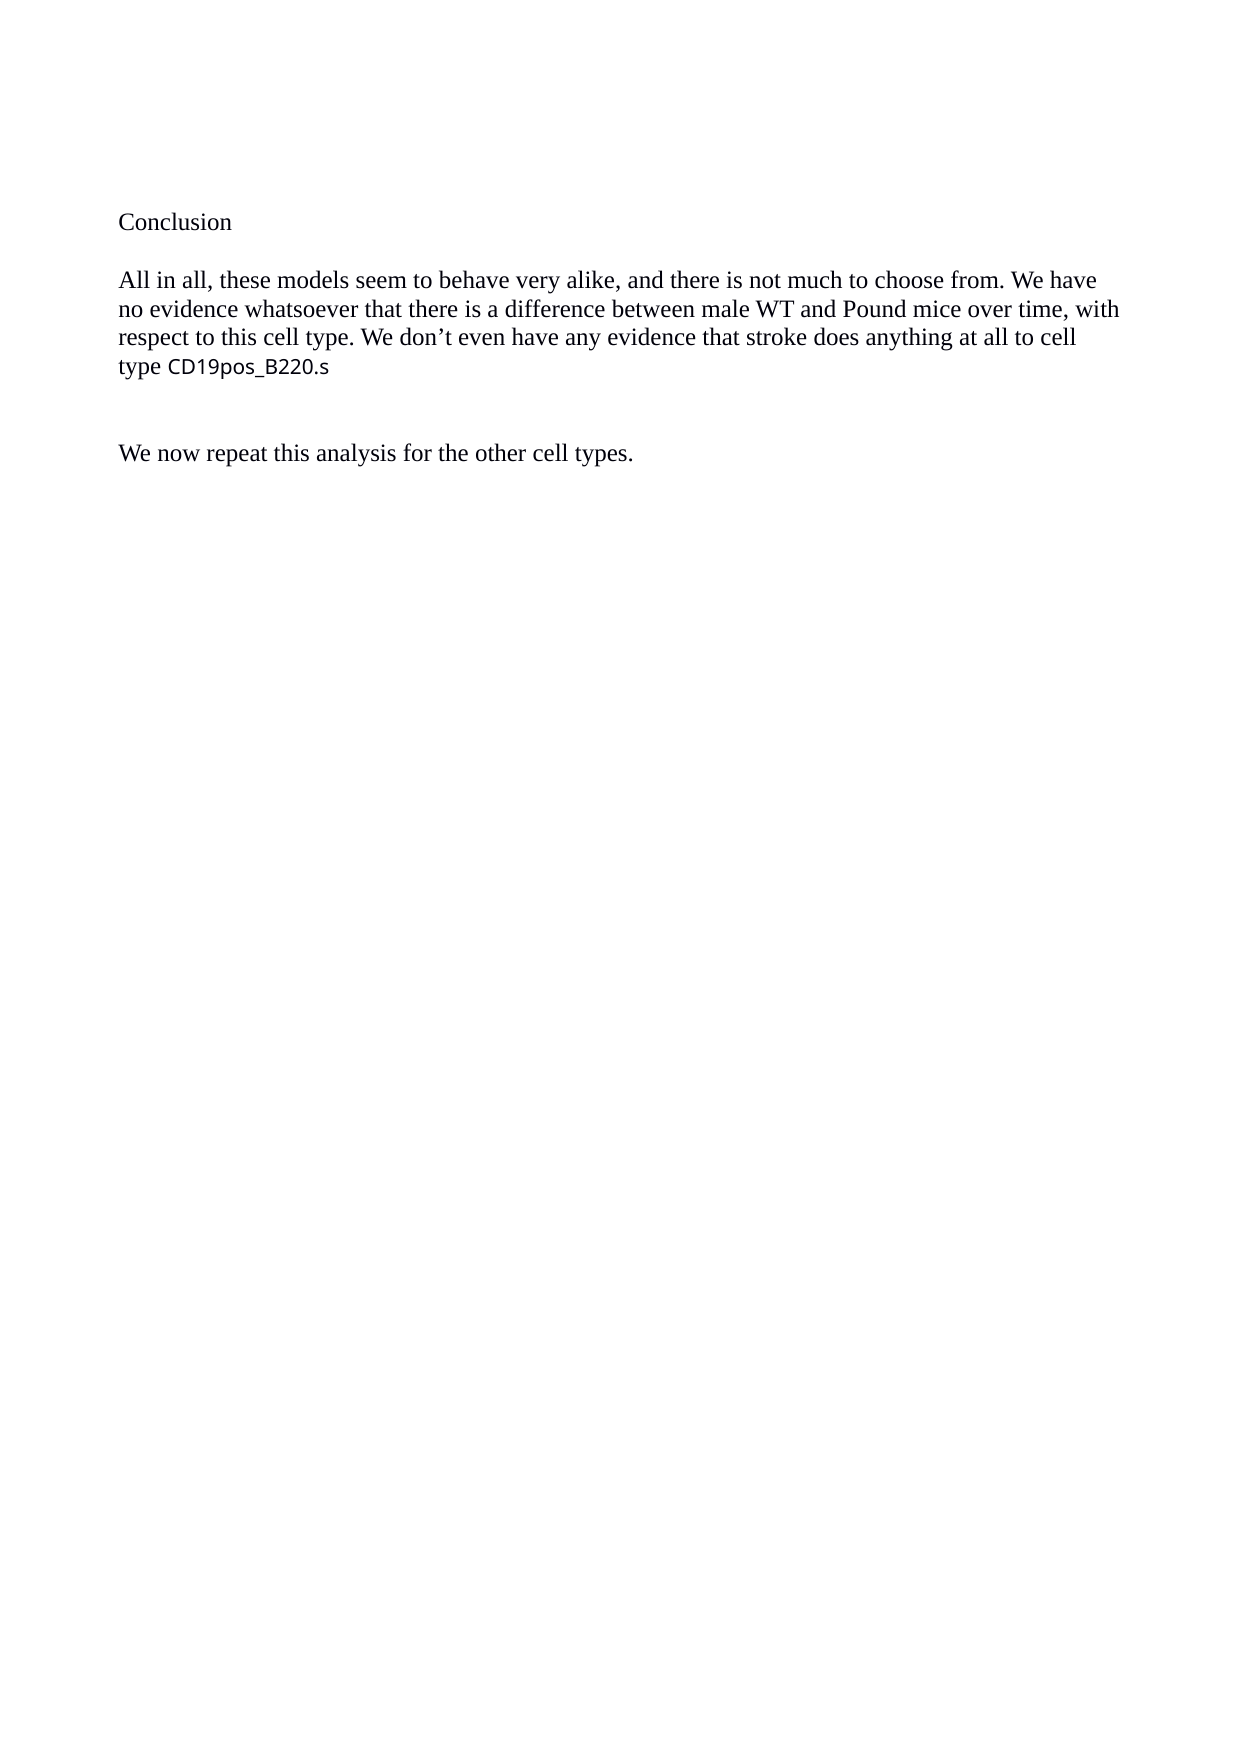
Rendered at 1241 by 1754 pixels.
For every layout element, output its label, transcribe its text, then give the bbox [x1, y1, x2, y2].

text All in all, these models seem to behave very alike, and there is not much to choose from. We have no evidence whatsoever that there is a difference between male WT and Pound mice over time, with respect to this cell type. We don’t even have any evidence that stroke does anything at all to cell type CD19pos_B220.s [118, 265, 1122, 381]
text We now repeat this analysis for the other cell types. [118, 438, 1122, 467]
text Conclusion [118, 207, 1122, 236]
